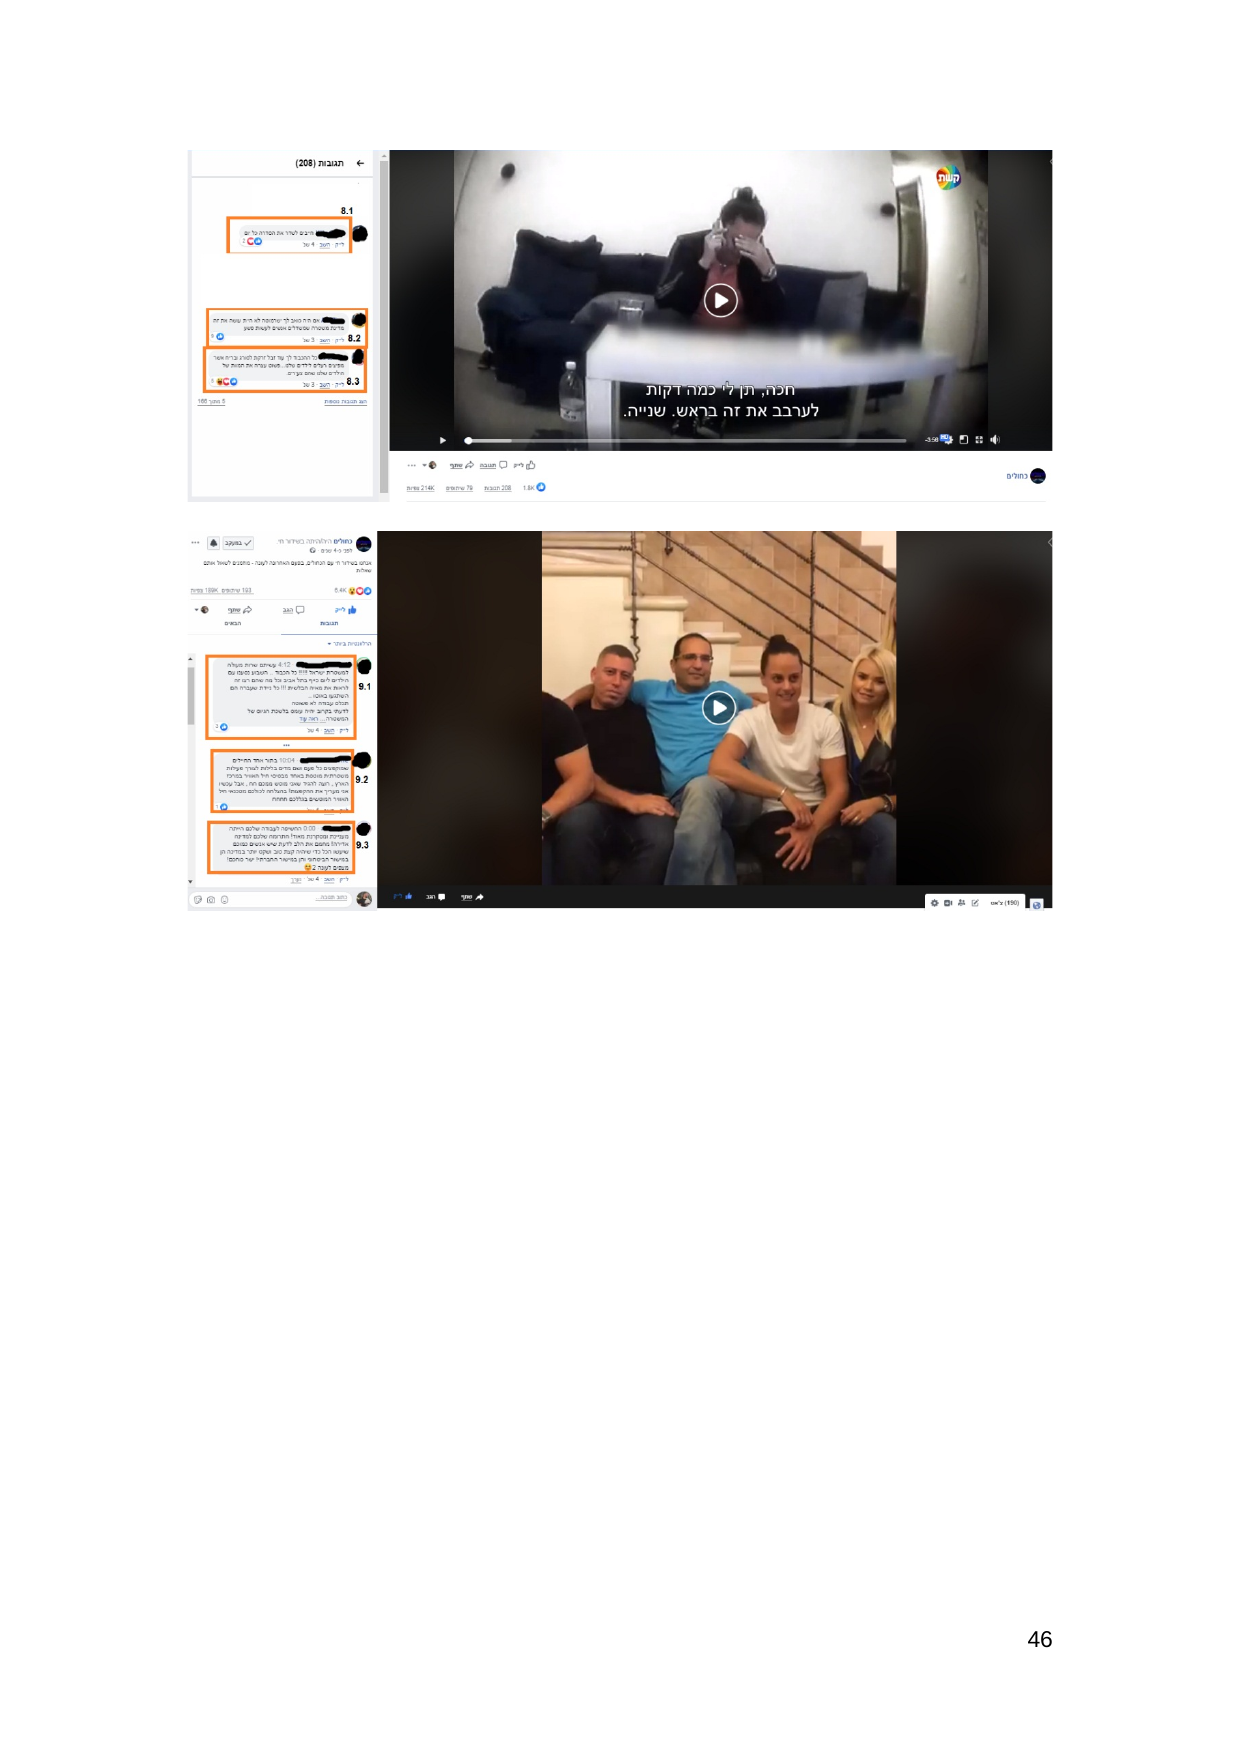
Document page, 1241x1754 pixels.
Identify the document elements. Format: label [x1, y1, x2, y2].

picture [187, 150, 1053, 502]
picture [187, 531, 1053, 911]
